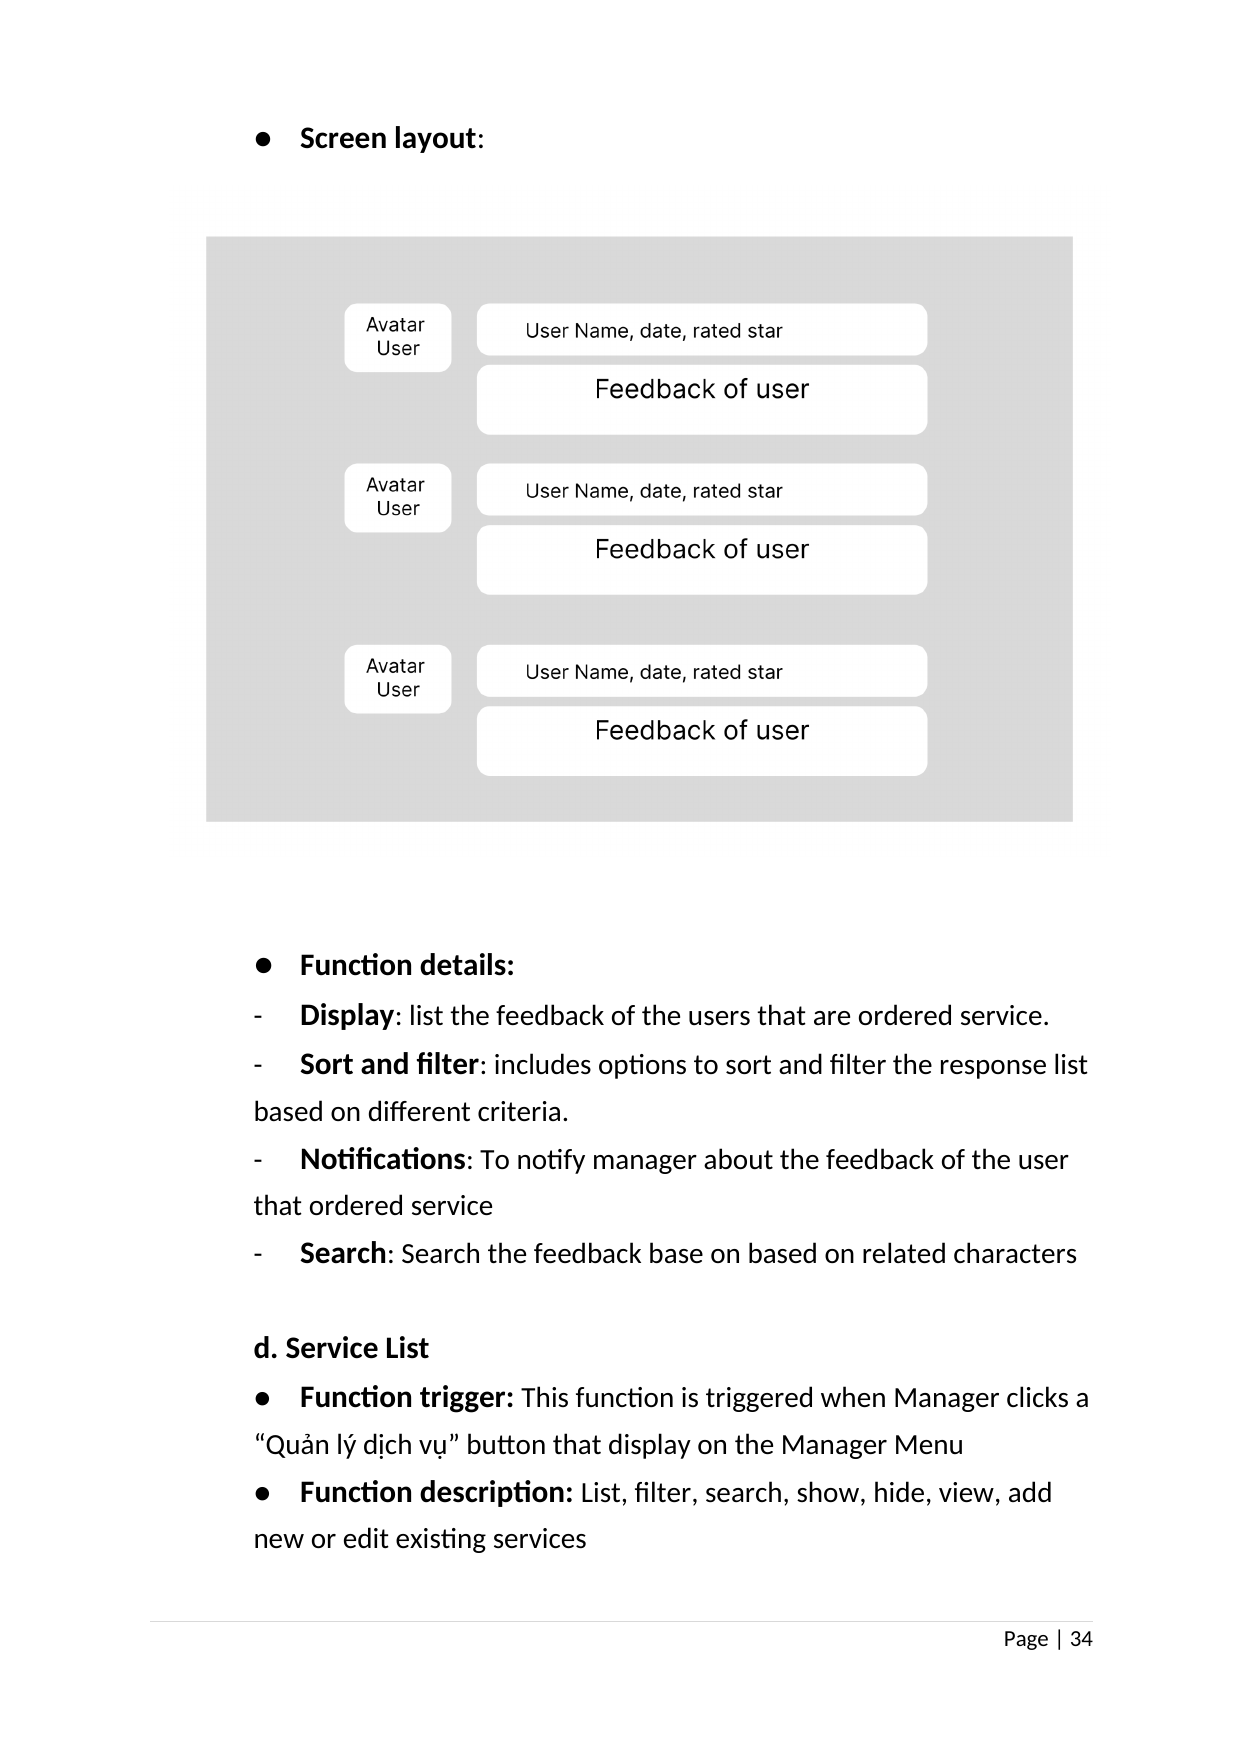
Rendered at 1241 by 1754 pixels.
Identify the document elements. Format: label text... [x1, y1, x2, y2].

list Notifications: To notify manager about the feedback of the user that ordered service [253, 1139, 1093, 1223]
list Function description: List, filter, search, show, hide, view, add new or edit existing services [253, 1472, 1093, 1556]
subtitle d. Service List [253, 1328, 1093, 1366]
list Search: Search the feedback base on based on related characters [253, 1233, 1093, 1271]
list Function trigger: This function is triggered when Manager clicks a “Quản lý dịch vụ” button that display on the Manager Menu [253, 1377, 1093, 1461]
list Sort and filter: includes options to sort and filter the response list based on different criteria. [253, 1044, 1093, 1128]
picture [168, 185, 1112, 857]
list Screen layout: [253, 118, 1093, 156]
list Display: list the feedback of the users that are ordered service. [253, 995, 1093, 1033]
list Function details: [253, 943, 1093, 983]
